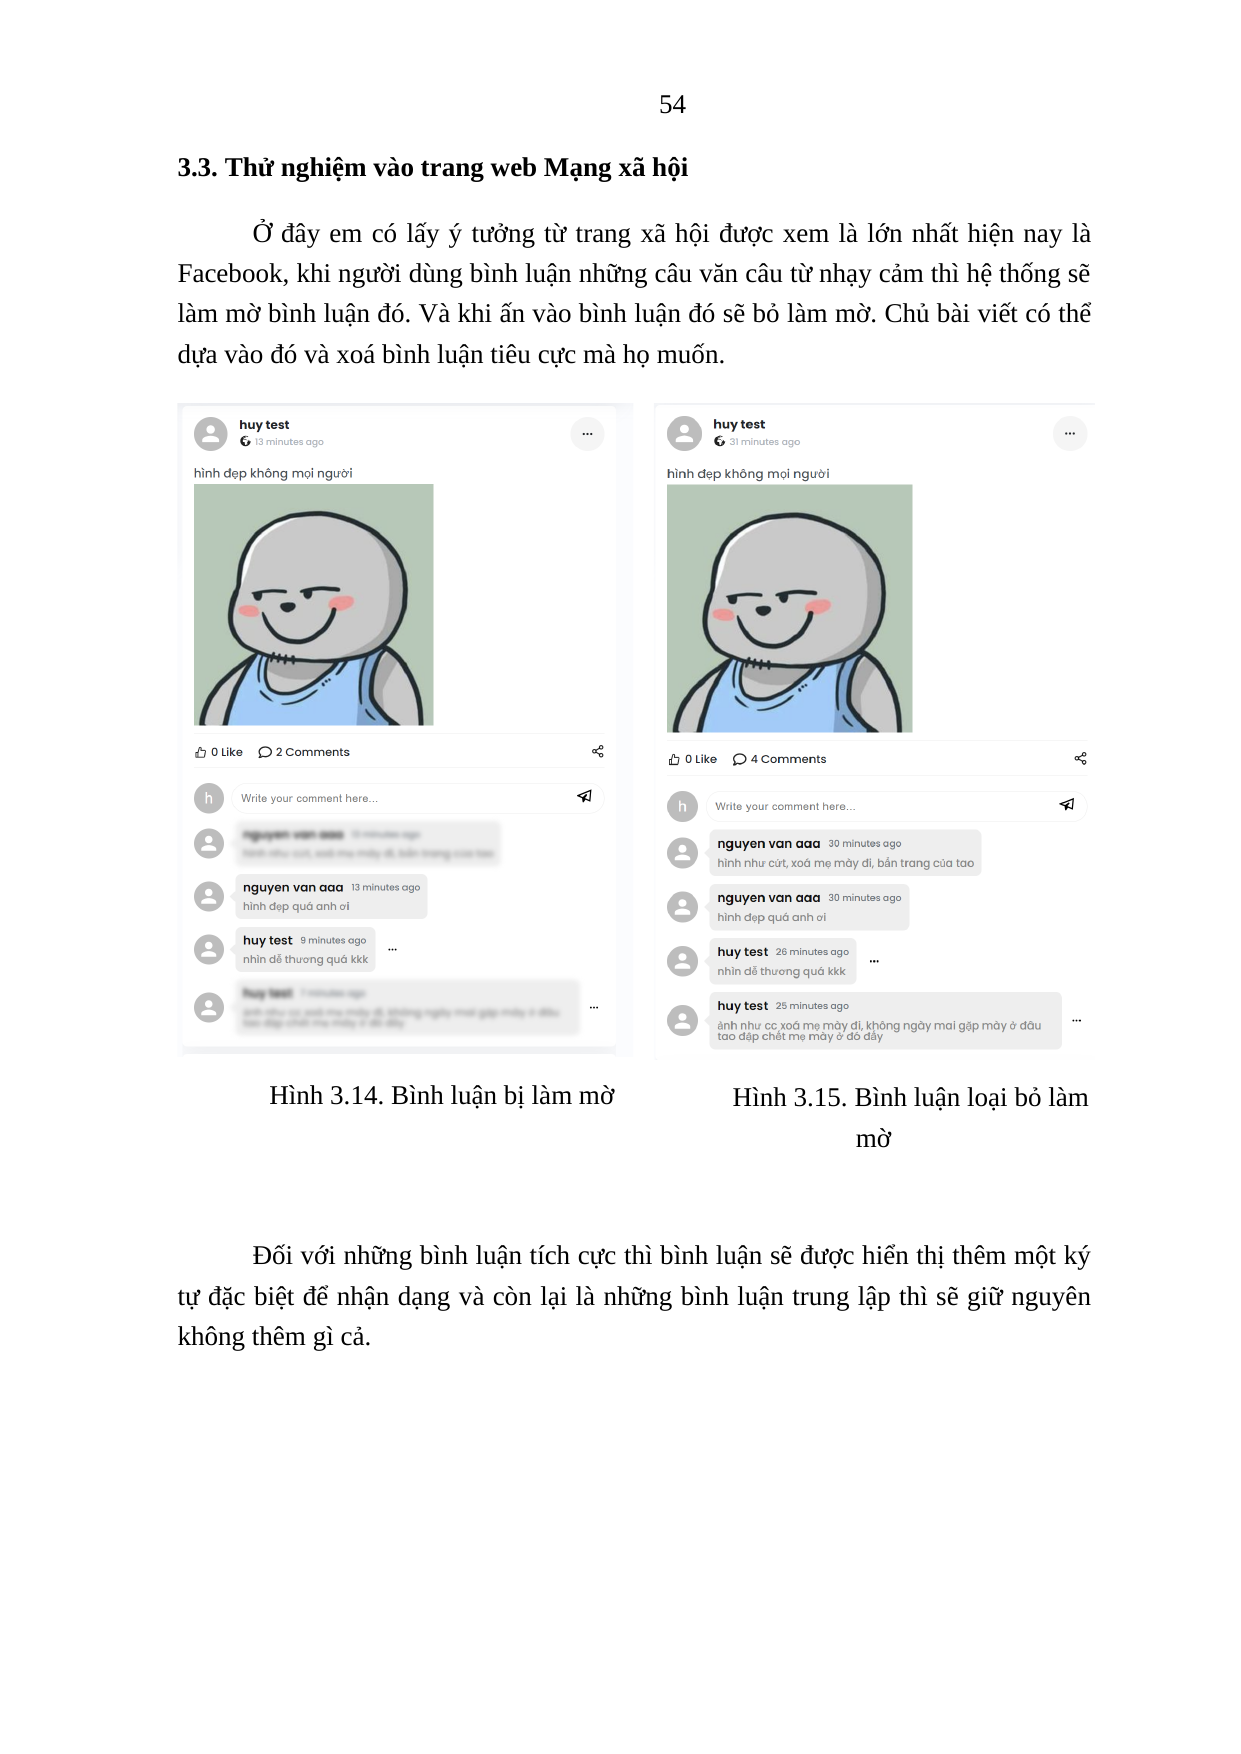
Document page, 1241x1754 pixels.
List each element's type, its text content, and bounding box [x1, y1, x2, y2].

subtitle 3.3. Thử nghiệm vào trang web Mạng xã hội [177, 151, 1092, 182]
picture [177, 403, 634, 1057]
text Ở đây em có lấy ý tưởng từ trang xã hội được xem là lớn nhất hiện nay là Facebook, khi người dùng bình luận những câu văn câu từ nhạy cảm thì hệ thống sẽ làm mờ bình luận đó. Và khi ấn vào bình luận đó sẽ bỏ làm mờ. Chủ bài viết có thể dựa vào đó và xoá bình luận tiêu cực mà họ muốn. [177, 217, 1092, 369]
table_header Hình 3.15. Bình luận loại bỏ làm mờ [643, 391, 1104, 1227]
table_header Hình 3.14. Bình luận bị làm mờ [166, 391, 643, 1227]
text Đối với những bình luận tích cực thì bình luận sẽ được hiển thị thêm một ký tự đặc biệt để nhận dạng và còn lại là những bình luận trung lập thì sẽ giữ nguyên không thêm gì cả. [177, 1239, 1092, 1351]
picture [653, 403, 1095, 1060]
